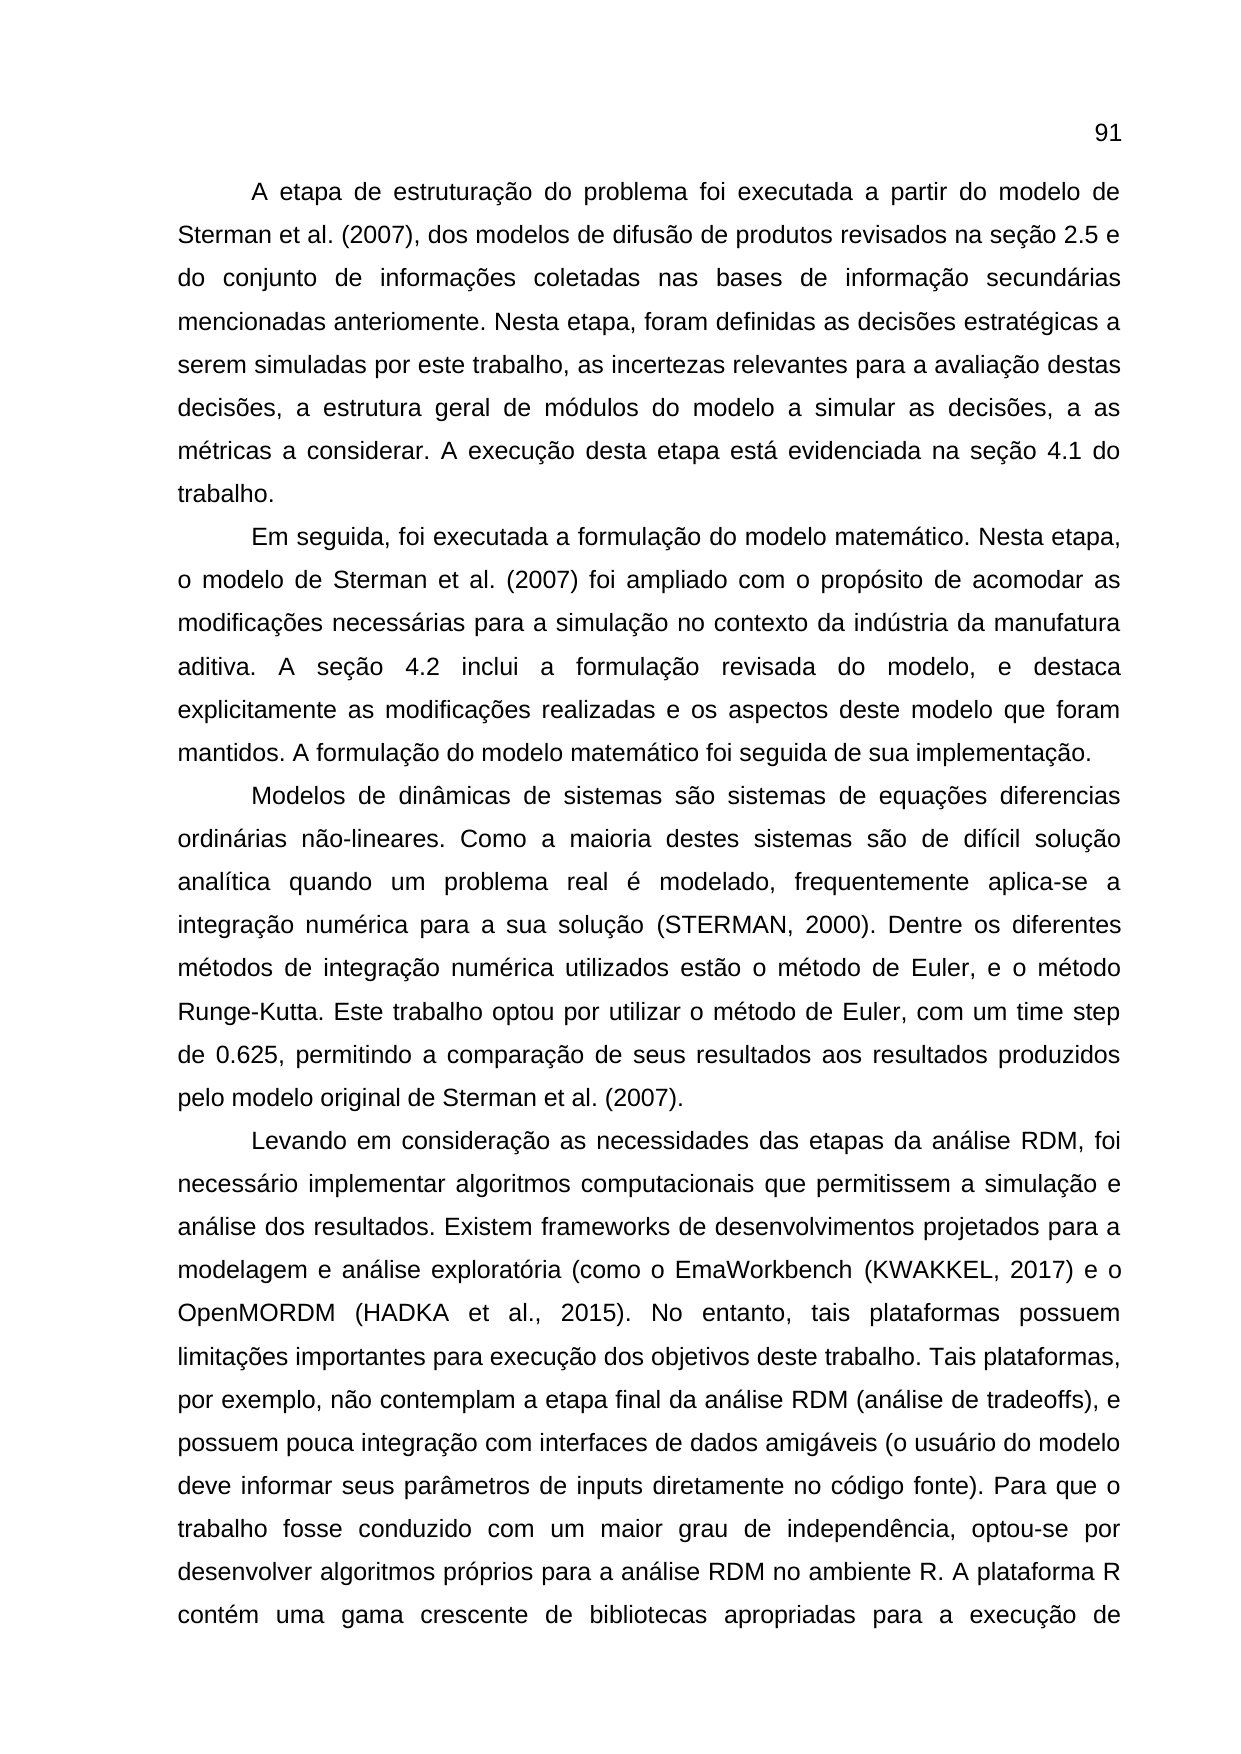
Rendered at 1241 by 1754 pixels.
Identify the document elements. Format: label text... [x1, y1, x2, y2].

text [177, 1126, 1122, 1629]
text Em seguida, foi executada a formulação do modelo matemático. Nesta etapa, o modelo de Sterman et al. (2007) foi ampliado com o propósito de acomodar as modificações necessárias para a simulação no contexto da indústria da manufatura aditiva. A seção 4.2 inclui a formulação revisada do modelo, e destaca explicitamente as modificações realizadas e os aspectos deste modelo que foram mantidos. A formulação do modelo matemático foi seguida de sua implementação. [177, 522, 1122, 767]
text Modelos de dinâmicas de sistemas são sistemas de equações diferencias ordinárias não-lineares. Como a maioria destes sistemas são de difícil solução analítica quando um problema real é modelado, frequentemente aplica-se a integração numérica para a sua solução (STERMAN, 2000). Dentre os diferentes métodos de integração numérica utilizados estão o método de Euler, e o método Runge-Kutta. Este trabalho optou por utilizar o método de Euler, com um time step de 0.625, permitindo a comparação de seus resultados aos resultados produzidos pelo modelo original de Sterman et al. (2007). [177, 781, 1122, 1112]
text A etapa de estruturação do problema foi executada a partir do modelo de Sterman et al. (2007), dos modelos de difusão de produtos revisados na seção 2.5 e do conjunto de informações coletadas nas bases de informação secundárias mencionadas anteriomente. Nesta etapa, foram definidas as decisões estratégicas a serem simuladas por este trabalho, as incertezas relevantes para a avaliação destas decisões, a estrutura geral de módulos do modelo a simular as decisões, a as métricas a considerar. A execução desta etapa está evidenciada na seção 4.1 do trabalho. [177, 177, 1122, 508]
